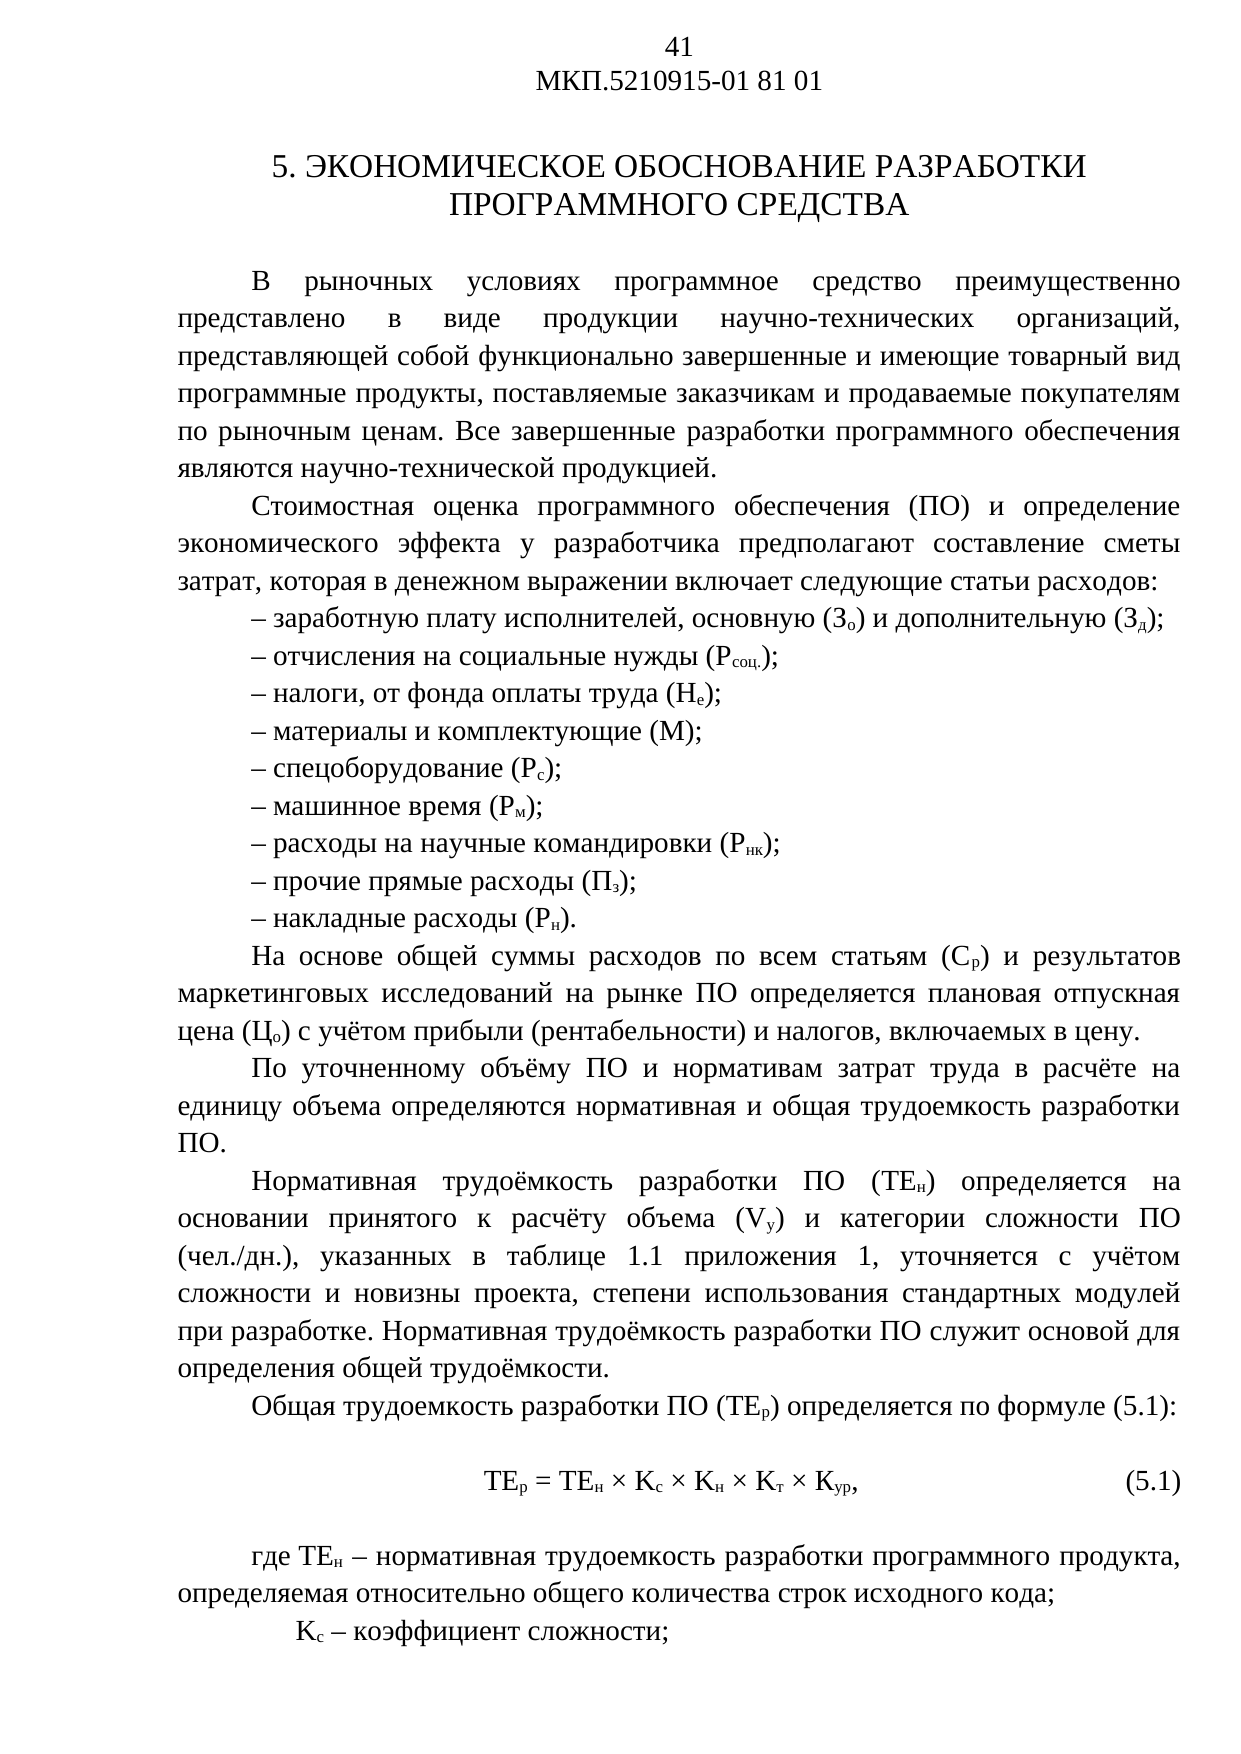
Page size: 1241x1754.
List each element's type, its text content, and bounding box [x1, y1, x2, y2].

text Kс – коэффициент сложности; [177, 1610, 1181, 1648]
text 5. ЭКОНОМИЧЕСКОЕ ОБОСНОВАНИЕ РАЗРАБОТКИ ПРОГРАММНОГО СРЕДСТВА [177, 148, 1181, 223]
list отчисления на социальные нужды (Рсоц.); [177, 635, 1181, 673]
text где TЕн – нормативная трудоемкость разработки программного продукта, определяемая относительно общего количества строк исходного кода; [177, 1535, 1181, 1610]
text Стоимостная оценка программного обеспечения (ПО) и определение экономического эффекта у разработчика предполагают составление сметы затрат, которая в денежном выражении включает следующие статьи расходов: [177, 485, 1181, 598]
list налоги, от фонда оплаты труда (Не); [177, 673, 1181, 710]
list заработную плату исполнителей, основную (Зо) и дополнительную (Зд); [177, 598, 1181, 635]
list расходы на научные командировки (Рнк); [177, 823, 1181, 860]
list машинное время (Рм); [177, 785, 1181, 823]
text По уточненному объёму ПО и нормативам затрат труда в расчёте на единицу объема определяются нормативная и общая трудоемкость разработки ПО. [177, 1048, 1181, 1160]
text Общая трудоемкость разработки ПО (ТЕр) определяется по формуле (5.1): [177, 1385, 1181, 1423]
text TЕр = TЕн × Kс × Kн × Kт × Кур, (5.1) [177, 1460, 1181, 1498]
list накладные расходы (Рн). [177, 898, 1181, 935]
list спецоборудование (Рc); [177, 748, 1181, 785]
text В рыночных условиях программное средство преимущественно представлено в виде продукции научно-технических организаций, представляющей собой функционально завершенные и имеющие товарный вид программные продукты, поставляемые заказчикам и продаваемые покупателям по рыночным ценам. Все завершенные разработки программного обеспечения являются научно-технической продукцией. [177, 260, 1181, 485]
text Нормативная трудоёмкость разработки ПО (TЕн) определяется на основании принятого к расчёту объема (Vу) и категории сложности ПО (чел./дн.), указанных в таблице 1.1 приложения 1, уточняется с учётом сложности и новизны проекта, степени использования стандартных модулей при разработке. Нормативная трудоёмкость разработки ПО служит основой для определения общей трудоёмкости. [177, 1160, 1181, 1385]
text На основе общей суммы расходов по всем статьям (Ср) и результатов маркетинговых исследований на рынке ПО определяется плановая отпускная цена (Цo) с учётом прибыли (рентабельности) и налогов, включаемых в цену. [177, 935, 1181, 1048]
list прочие прямые расходы (Пз); [177, 860, 1181, 898]
list материалы и комплектующие (М); [177, 710, 1181, 748]
